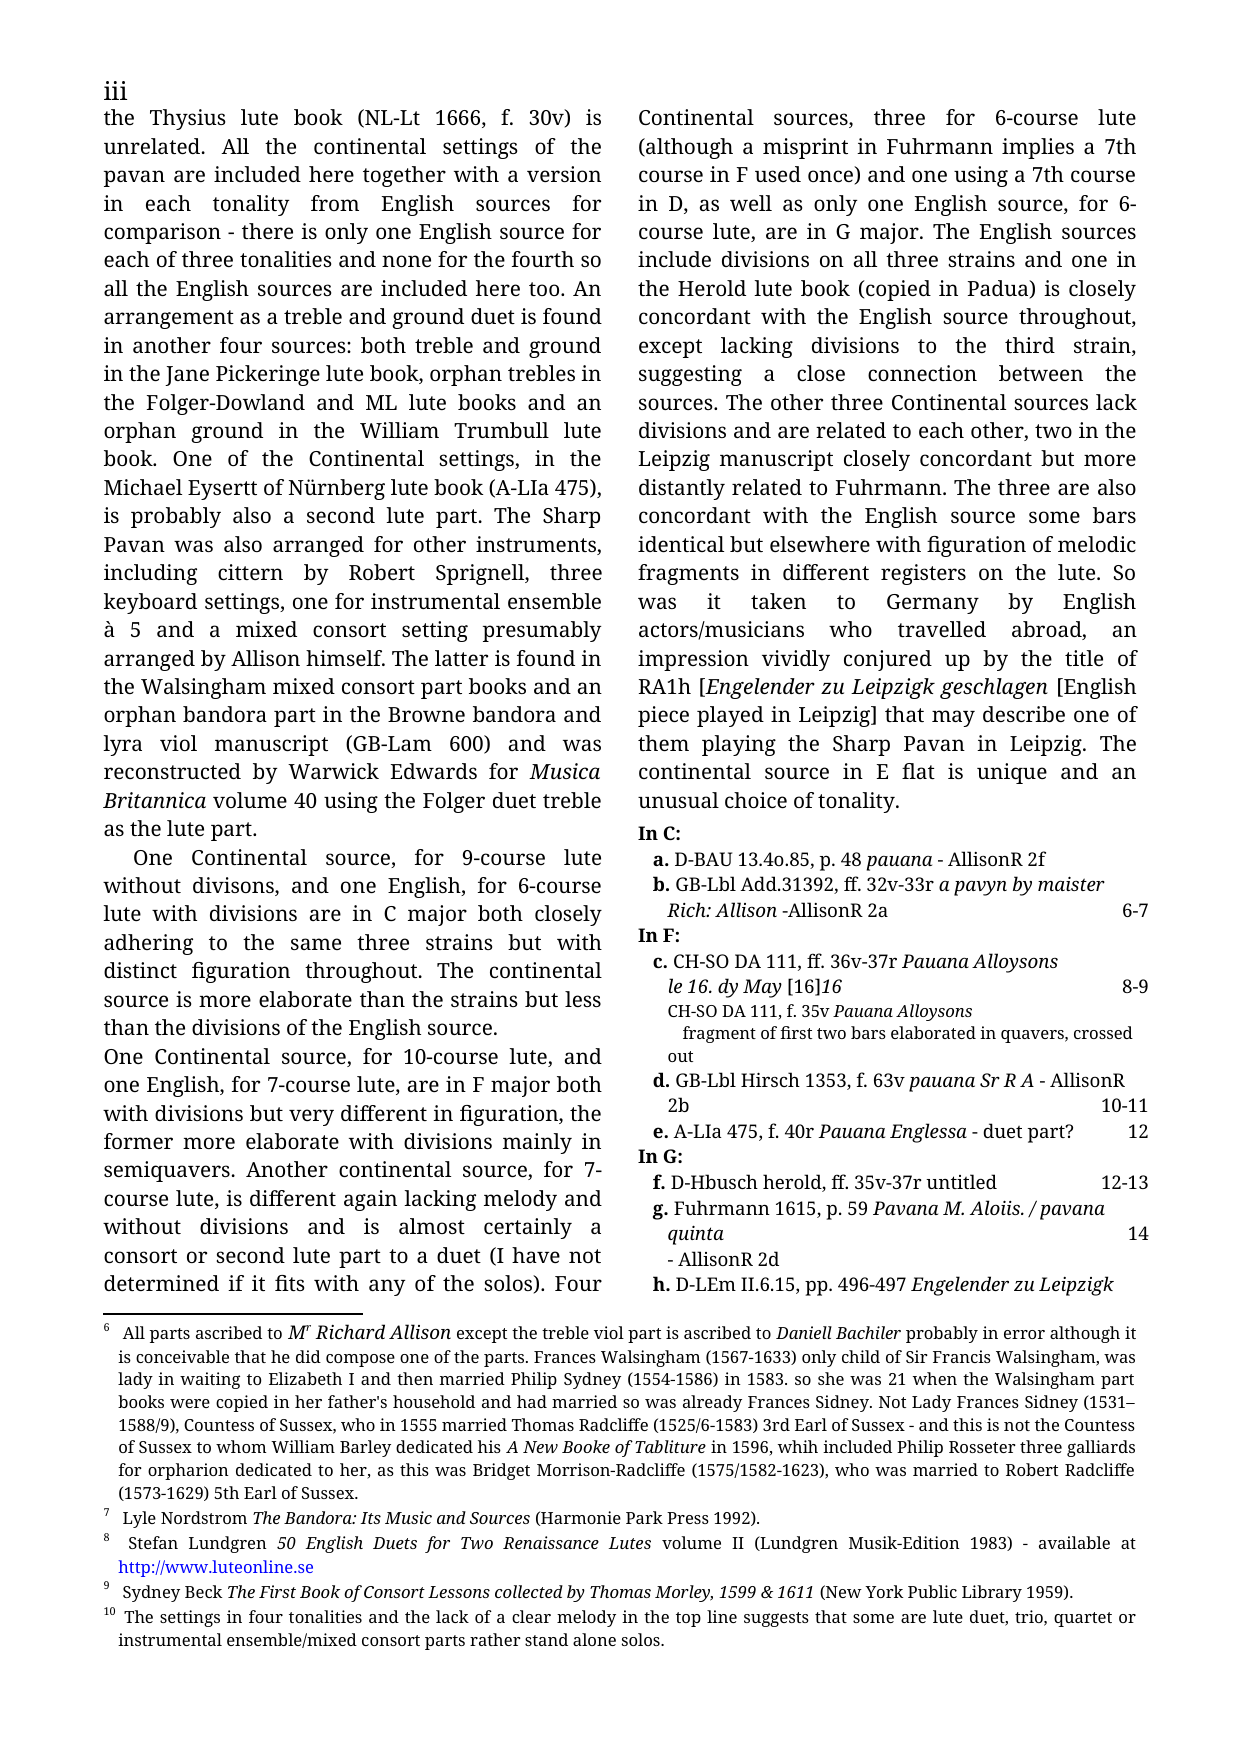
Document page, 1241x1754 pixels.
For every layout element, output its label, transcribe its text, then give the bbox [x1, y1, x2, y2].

text In C: [638, 821, 1137, 846]
text g. Fuhrmann 1615, p. 59 Pavana M. Aloiis. / pavana quinta 14 [653, 1195, 1137, 1246]
text One Continental source, for 10-course lute, and one English, for 7-course lute, are in F major both with divisions but very different in figuration, the former more elaborate with divisions mainly in semiquavers. Another continental source, for 7-course lute, is different again lacking melody and without divisions and is almost certainly a consort or second lute part to a duet (I have not determined if it fits with any of the solos). Four Continental sources, three for 6-course lute (although a misprint in Fuhrmann implies a 7th course in F used once) and one using a 7th course in D, as well as only one English source, for 6-course lute, are in G major. The English sources include divisions on all three strains and one in the Herold lute book (copied in Padua) is closely concordant with the English source throughout, except lacking divisions to the third strain, suggesting a close connection between the sources. The other three Continental sources lack divisions and are related to each other, two in the Leipzig manuscript closely concordant but more distantly related to Fuhrmann. The three are also concordant with the English source some bars identical but elsewhere with figuration of melodic fragments in different registers on the lute. So was it taken to Germany by English actors/musicians who travelled abroad, an impression vividly conjured up by the title of RA1h [Engelender zu Leipzigk geschlagen [English piece played in Leipzig] that may describe one of them playing the Sharp Pavan in Leipzig. The continental source in E flat is unique and an unusual choice of tonality. [638, 103, 1137, 814]
text In G: [638, 1144, 1137, 1169]
text f. D-Hbusch herold, ff. 35v-37r untitled 12-13 [653, 1169, 1137, 1195]
text One Continental source, for 10-course lute, and one English, for 7-course lute, are in F major both with divisions but very different in figuration, the former more elaborate with divisions mainly in semiquavers. Another continental source, for 7-course lute, is different again lacking melody and without divisions and is almost certainly a consort or second lute part to a duet (I have not determined if it fits with any of the solos). Four Continental sources, three for 6-course lute (although a misprint in Fuhrmann implies a 7th course in F used once) and one using a 7th course in D, as well as only one English source, for 6-course lute, are in G major. The English sources include divisions on all three strains and one in the Herold lute book (copied in Padua) is closely concordant with the English source throughout, except lacking divisions to the third strain, suggesting a close connection between the sources. The other three Continental sources lack divisions and are related to each other, two in the Leipzig manuscript closely concordant but more distantly related to Fuhrmann. The three are also concordant with the English source some bars identical but elsewhere with figuration of melodic fragments in different registers on the lute. So was it taken to Germany by English actors/musicians who travelled abroad, an impression vividly conjured up by the title of RA1h [Engelender zu Leipzigk geschlagen [English piece played in Leipzig] that may describe one of them playing the Sharp Pavan in Leipzig. The continental source in E flat is unique and an unusual choice of tonality. [103, 1042, 602, 1298]
text b. GB-Lbl Add.31392, ff. 32v-33r a pavyn by maister [653, 872, 1137, 897]
text h. D-LEm II.6.15, pp. 496-497 Engelender zu Leipzigk geschlagen 15 [653, 1271, 1137, 1297]
text d. GB-Lbl Hirsch 1353, f. 63v pauana Sr R A - AllisonR 2b 10-11 [653, 1067, 1137, 1118]
text a. D-BAU 13.4o.85, p. 48 pauana - AllisonR 2f 5 [653, 846, 1137, 872]
text One Continental source, for 9-course lute without divisons, and one English, for 6-course lute with divisions are in C major both closely adhering to the same three strains but with distinct figuration throughout. The continental source is more elaborate than the strains but less than the divisions of the English source. [103, 843, 602, 1042]
text e. A-LIa 475, f. 40r Pauana Englessa - duet part? 12 [653, 1118, 1137, 1144]
text le 16. dy May [16]16 8-9 [653, 974, 1137, 999]
text - AllisonR 2d [653, 1246, 1137, 1271]
text CH-SO DA 111, f. 35v Pauana Alloysons [653, 999, 1137, 1022]
text fragment of first two bars elaborated in quavers, crossed out [653, 1022, 1137, 1067]
text Rich: Allison -AllisonR 2a 6-7 [653, 897, 1137, 923]
text In F: [638, 923, 1137, 948]
text c. CH-SO DA 111, ff. 36v-37r Pauana Alloysons [653, 948, 1137, 974]
